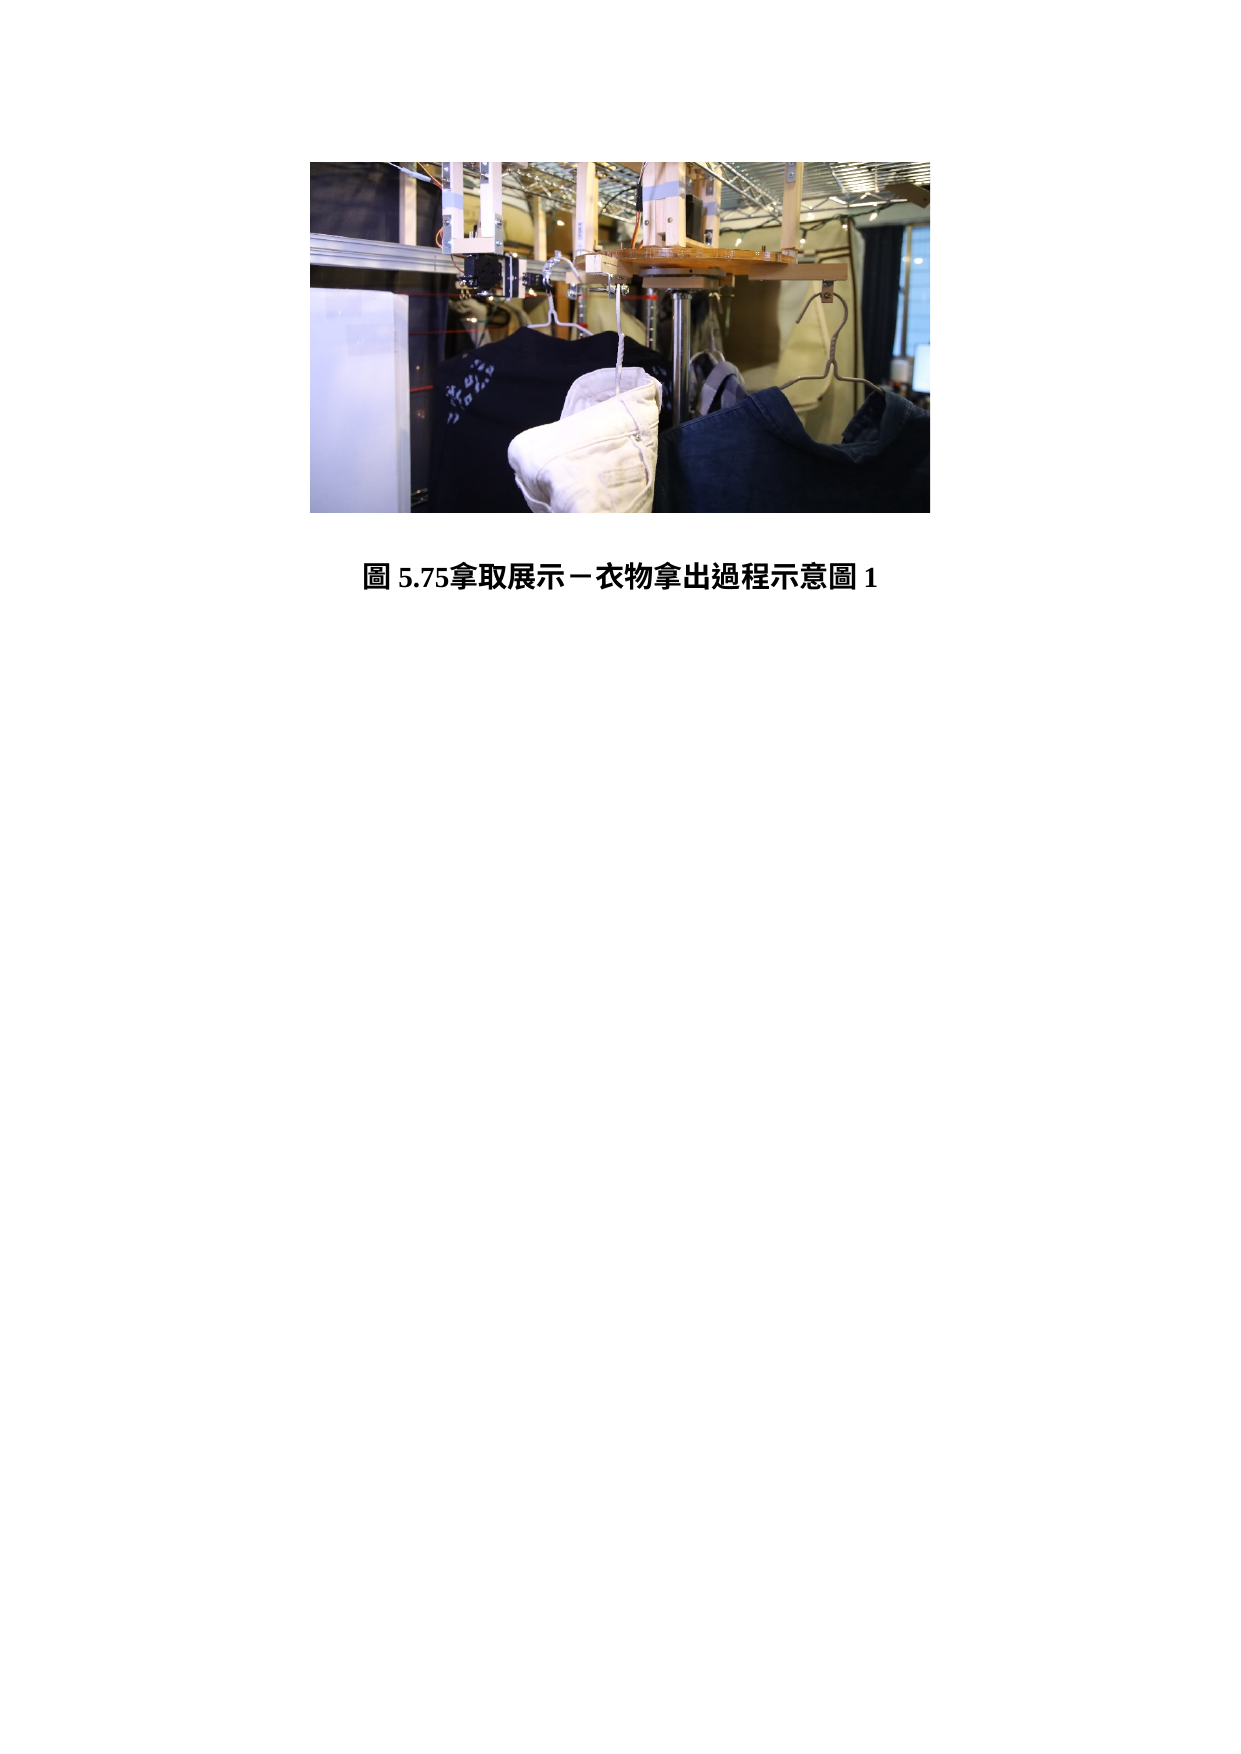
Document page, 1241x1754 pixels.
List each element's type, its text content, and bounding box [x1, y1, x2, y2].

picture [310, 162, 930, 513]
